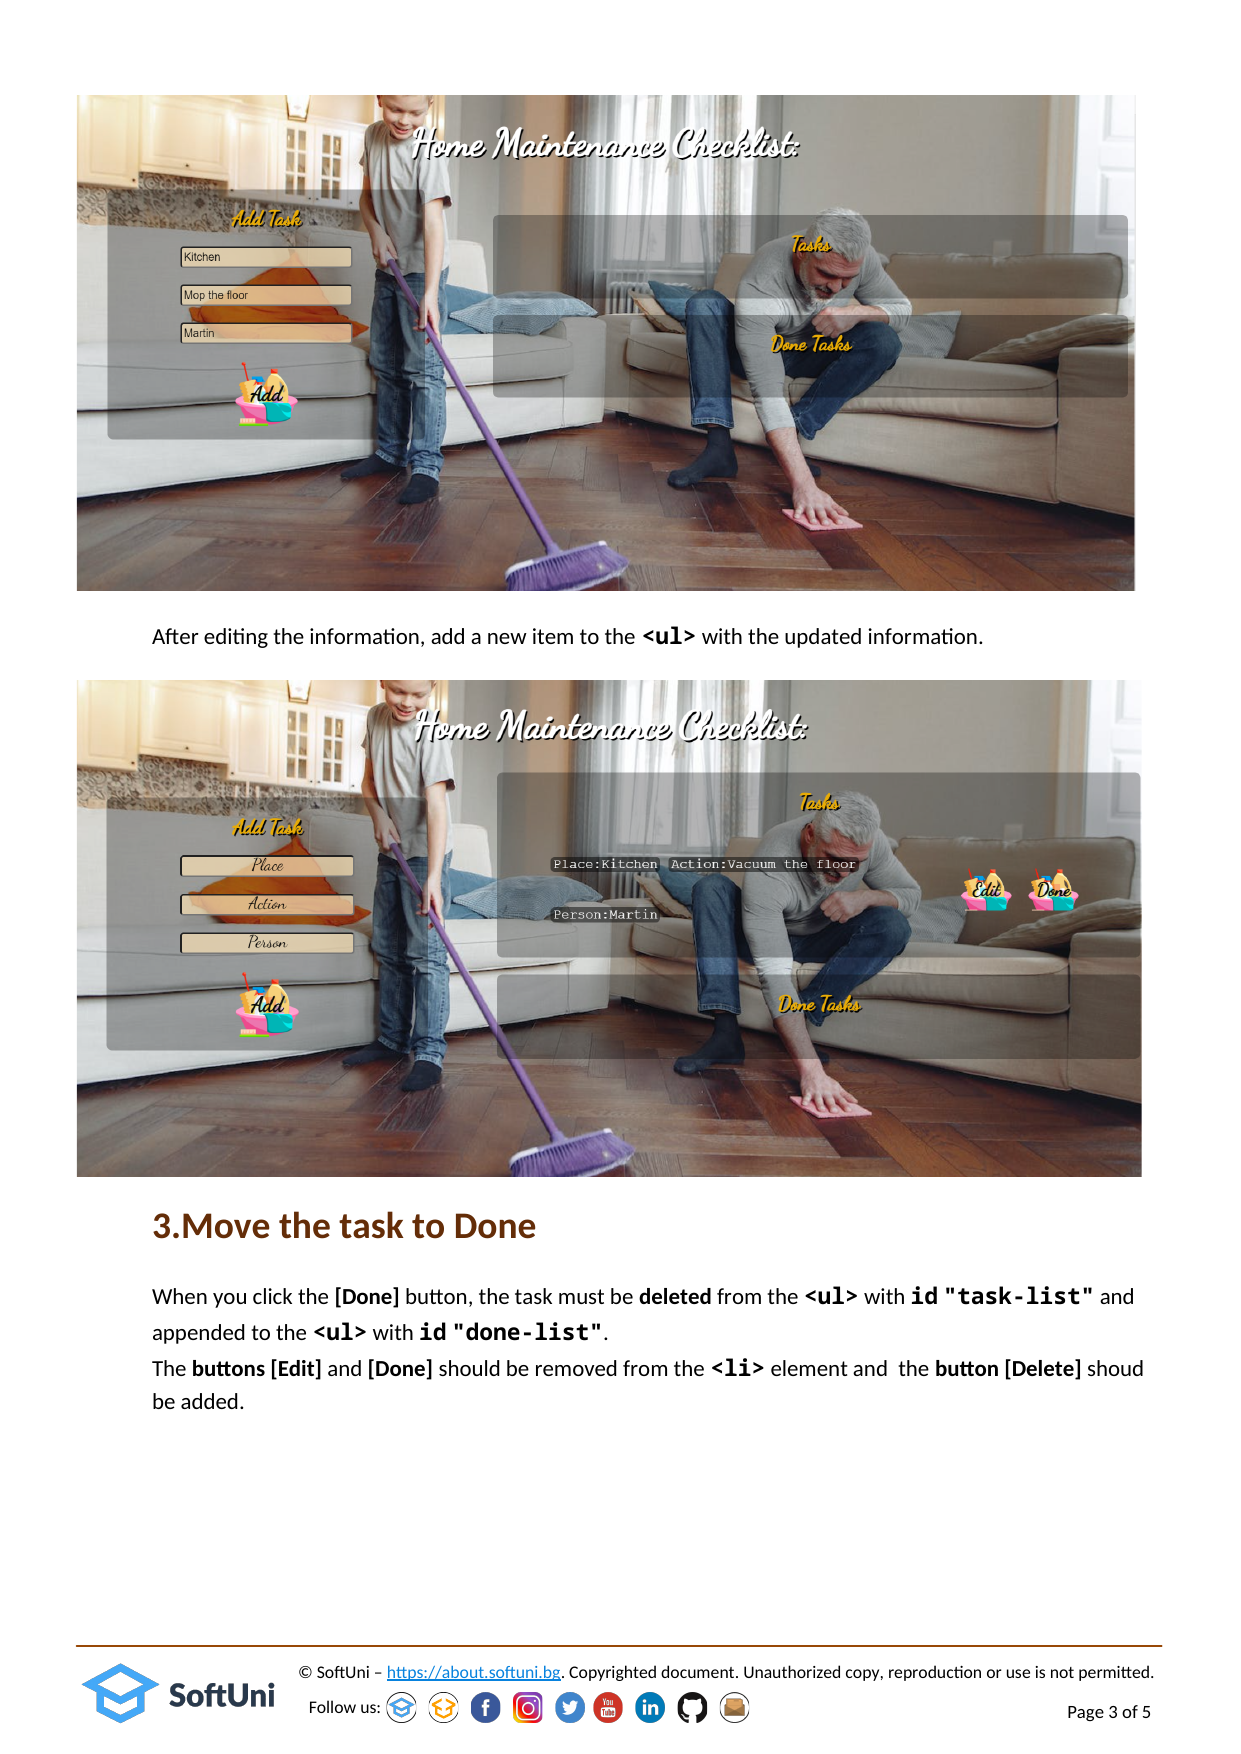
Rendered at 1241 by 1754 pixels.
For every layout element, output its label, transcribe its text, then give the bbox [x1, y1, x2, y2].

picture [471, 1692, 501, 1723]
picture [513, 1692, 543, 1723]
list The buttons [Edit] and [Done] should be removed from the <li> element and the button [Delete] shoud be added. [152, 1351, 1163, 1415]
list After editing the information, add a new item to the <ul> with the updated information. [152, 620, 1163, 651]
picture [649, 1705, 658, 1714]
picture [386, 1692, 417, 1723]
picture [635, 1692, 644, 1701]
picture [75, 1658, 281, 1729]
picture [76, 95, 1136, 591]
picture [76, 680, 1142, 1177]
picture [593, 1692, 623, 1723]
picture [656, 1714, 665, 1723]
picture [719, 1692, 750, 1723]
picture [677, 1692, 708, 1723]
picture [555, 1692, 585, 1723]
picture [635, 1714, 644, 1723]
subtitle 3.Move the task to Done [152, 1202, 1163, 1248]
picture [428, 1692, 459, 1723]
picture [656, 1692, 665, 1701]
list When you click the [Done] button, the task must be deleted from the <ul> with id "task-list" and appended to the <ul> with id "done-list". [152, 1279, 1163, 1347]
